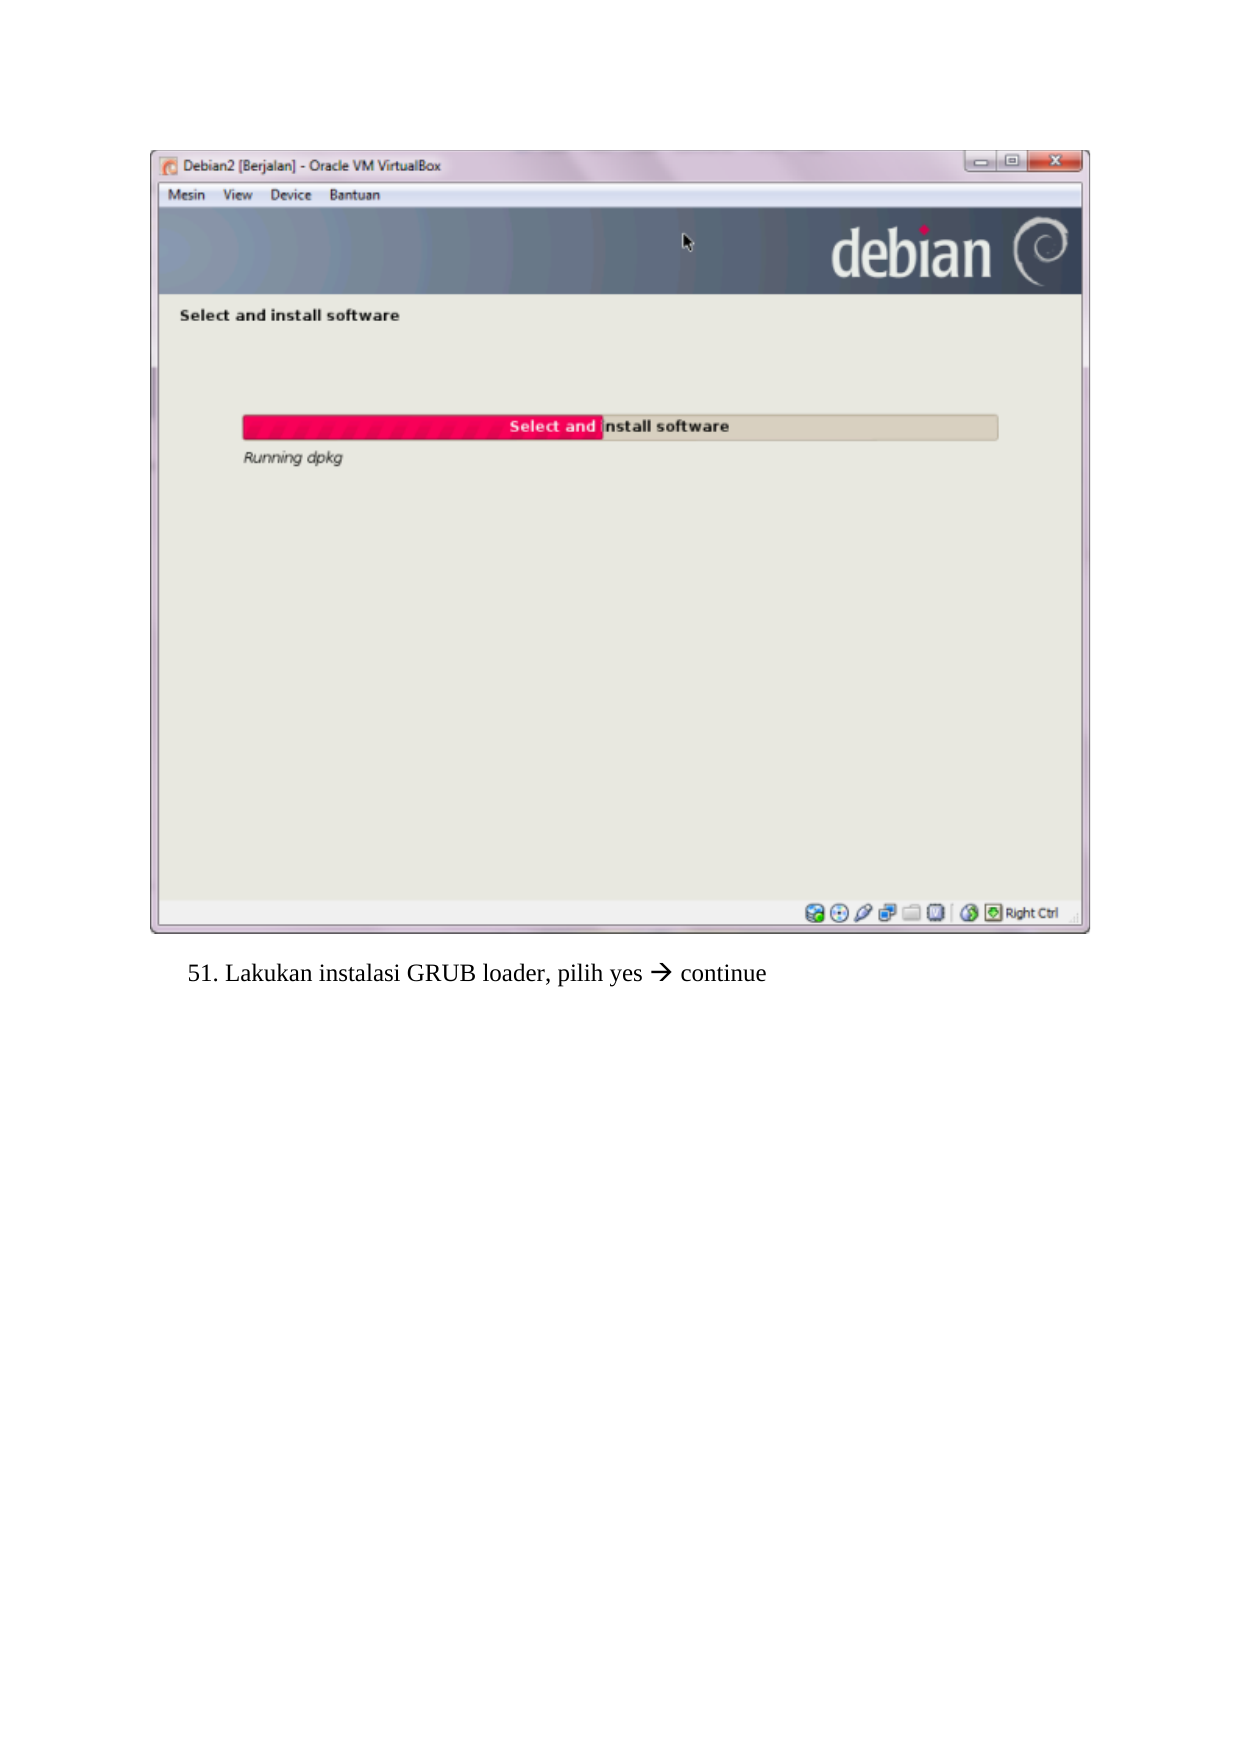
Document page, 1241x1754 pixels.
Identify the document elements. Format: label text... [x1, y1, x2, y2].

list Lakukan instalasi GRUB loader, pilih yes continue [187, 958, 1090, 987]
picture [150, 150, 1091, 934]
